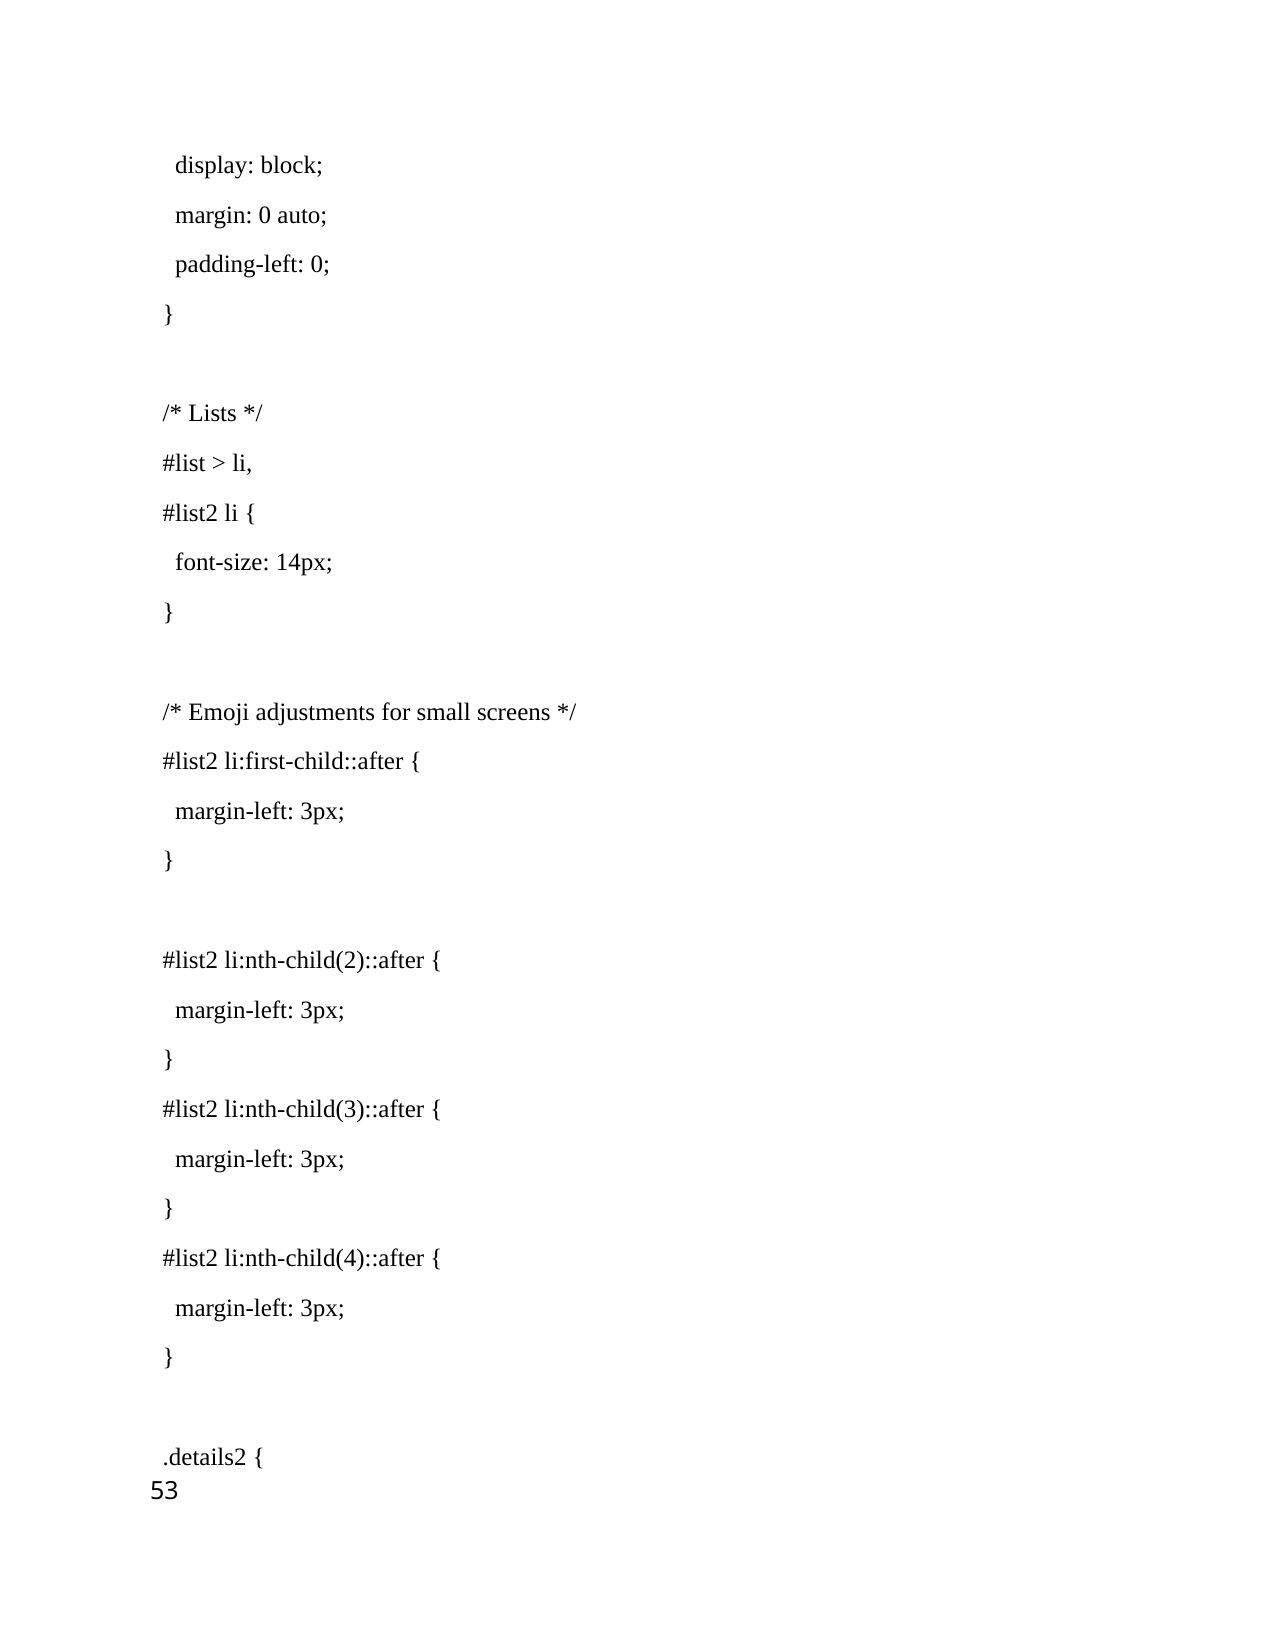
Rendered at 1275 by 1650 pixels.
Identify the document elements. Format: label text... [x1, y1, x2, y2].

text margin: 0 auto; [150, 200, 1125, 228]
text } [150, 1342, 1125, 1371]
text #list2 li:nth-child(3)::after { [150, 1094, 1125, 1123]
text } [150, 846, 1125, 874]
text display: block; [150, 150, 1125, 179]
text #list > li, [150, 448, 1125, 477]
text margin-left: 3px; [150, 1144, 1125, 1172]
text font-size: 14px; [150, 547, 1125, 576]
text } [150, 1044, 1125, 1073]
text .details2 { [150, 1442, 1125, 1471]
text margin-left: 3px; [150, 796, 1125, 825]
text } [150, 597, 1125, 626]
text } [150, 1193, 1125, 1222]
text #list2 li:first-child::after { [150, 746, 1125, 775]
text #list2 li { [150, 498, 1125, 527]
text padding-left: 0; [150, 249, 1125, 278]
text } [150, 299, 1125, 328]
text #list2 li:nth-child(4)::after { [150, 1243, 1125, 1272]
text margin-left: 3px; [150, 995, 1125, 1023]
text margin-left: 3px; [150, 1293, 1125, 1322]
text /* Lists */ [150, 398, 1125, 427]
text #list2 li:nth-child(2)::after { [150, 945, 1125, 974]
text /* Emoji adjustments for small screens */ [150, 697, 1125, 725]
